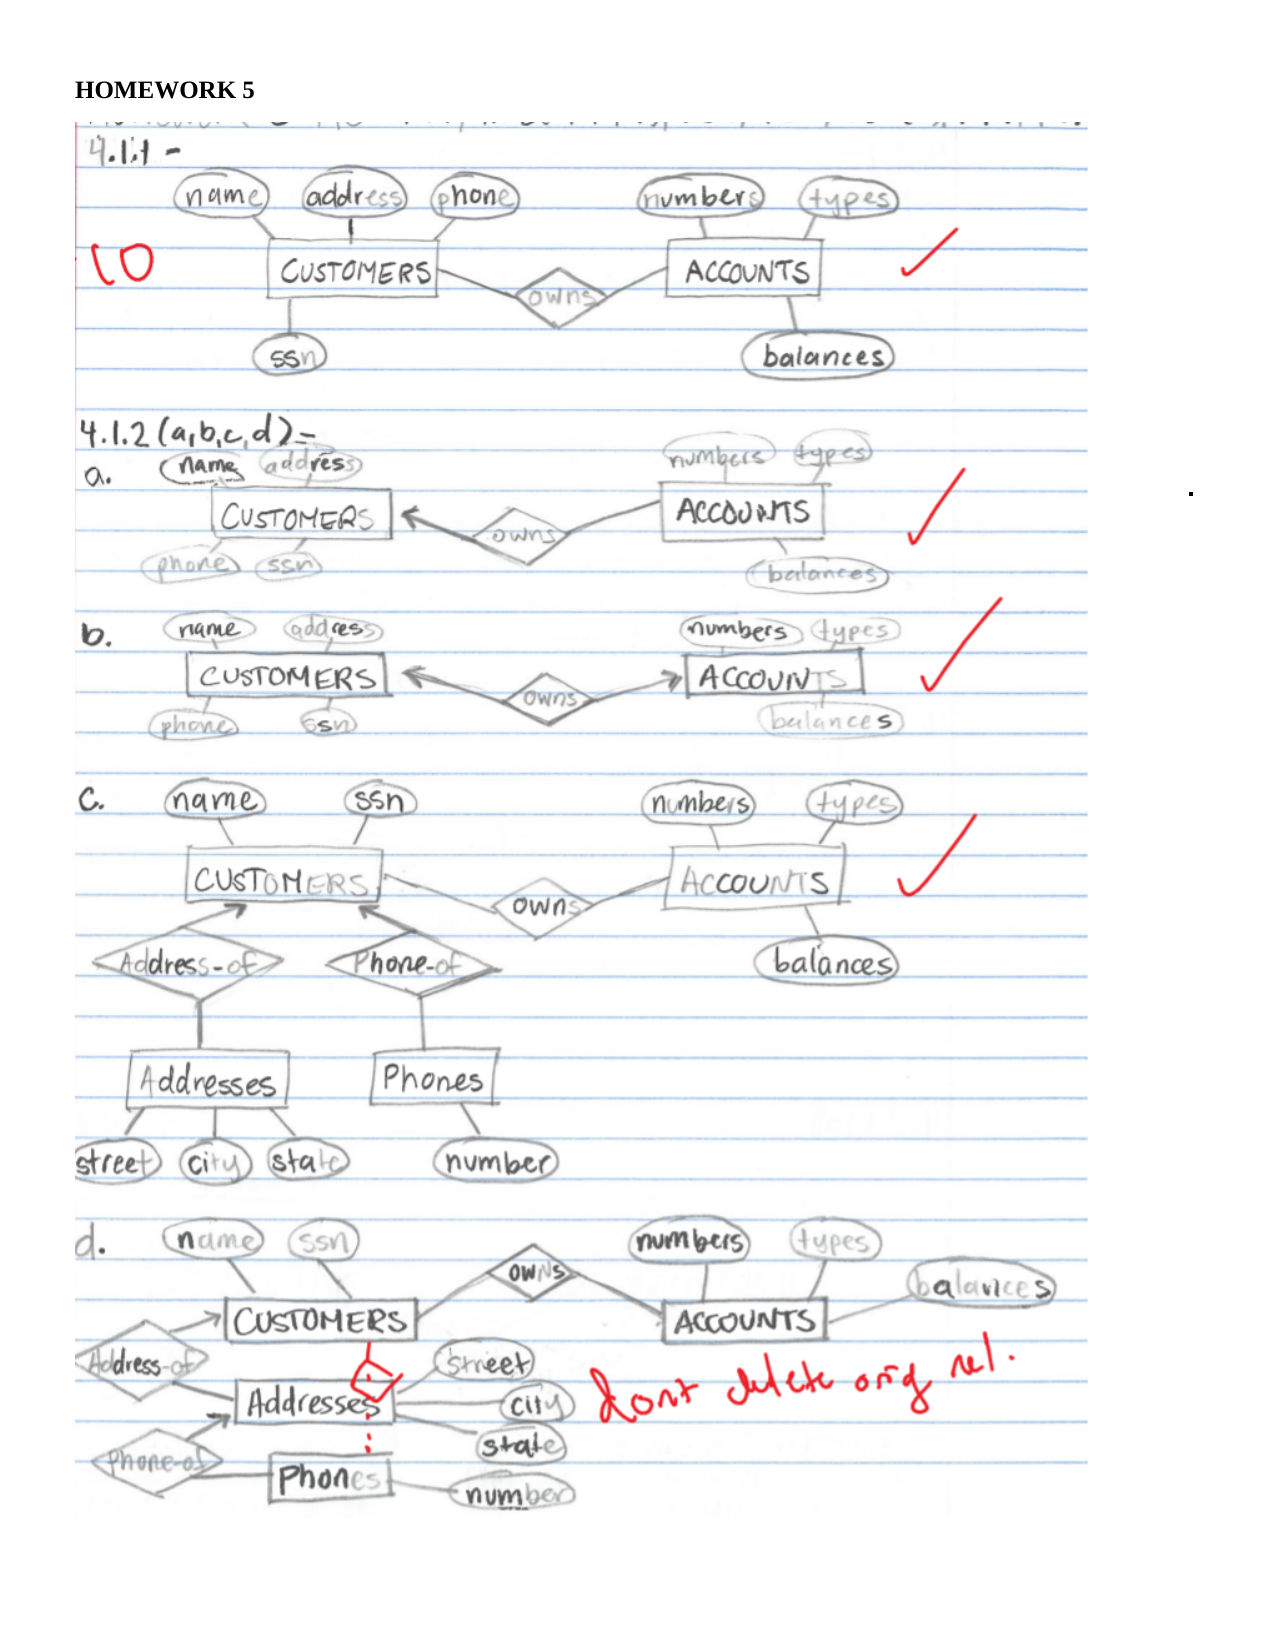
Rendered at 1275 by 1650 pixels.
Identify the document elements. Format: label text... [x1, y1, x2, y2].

text HOMEWORK 5 [75, 75, 1200, 104]
picture [75, 122, 1088, 1521]
